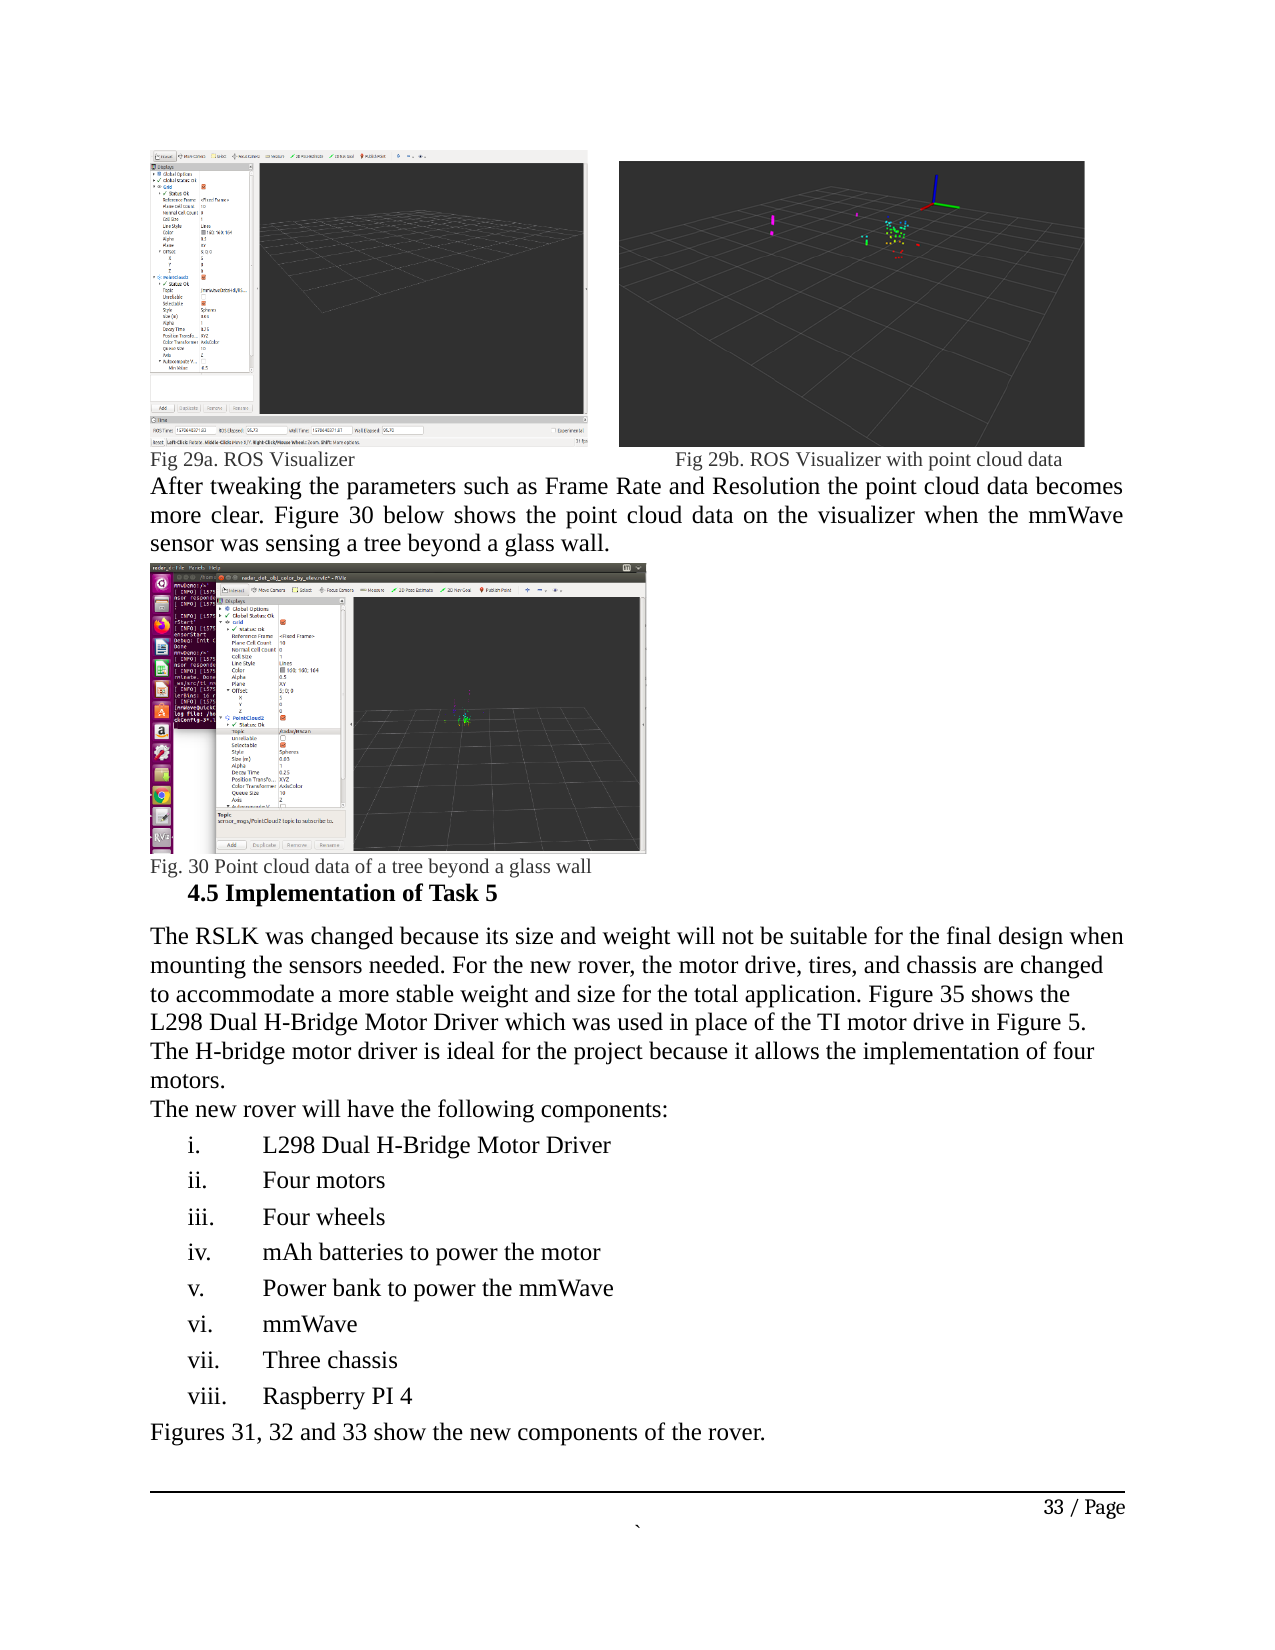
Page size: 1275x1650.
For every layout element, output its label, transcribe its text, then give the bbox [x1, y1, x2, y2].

picture [150, 150, 588, 447]
list Four motors [187, 1166, 1125, 1194]
text Figures 31, 32 and 33 show the new components of the rover. [150, 1417, 1125, 1446]
text After tweaking the parameters such as Frame Rate and Resolution the point cloud data becomes more clear. Figure 30 below shows the point cloud data on the visualizer when the mmWave sensor was sensing a tree beyond a glass wall. [150, 471, 1125, 557]
list Raspberry PI 4 [187, 1381, 1125, 1410]
picture [150, 563, 647, 854]
list Three chassis [187, 1345, 1125, 1374]
list Power bank to power the mmWave [187, 1273, 1125, 1302]
list Four wheels [187, 1202, 1125, 1230]
subtitle Implementation of Task 5 [187, 878, 1125, 907]
text The new rover will have the following components: [150, 1094, 1125, 1122]
text Fig 29a. ROS Visualizer Fig 29b. ROS Visualizer with point cloud data [150, 447, 1125, 471]
list mmWave [187, 1309, 1125, 1338]
list L298 Dual H-Bridge Motor Driver [187, 1130, 1125, 1158]
list mAh batteries to power the motor [187, 1237, 1125, 1266]
text The RSLK was changed because its size and weight will not be suitable for the final design when mounting the sensors needed. For the new rover, the motor drive, tires, and chassis are changed to accommodate a more stable weight and size for the total application. Figure 35 shows the L298 Dual H-Bridge Motor Driver which was used in place of the TI motor drive in Figure 5. The H-bridge motor driver is ideal for the project because it allows the implementation of four motors. [150, 921, 1125, 1094]
text Fig. 30 Point cloud data of a tree beyond a glass wall [150, 854, 1125, 878]
picture [619, 161, 1085, 447]
